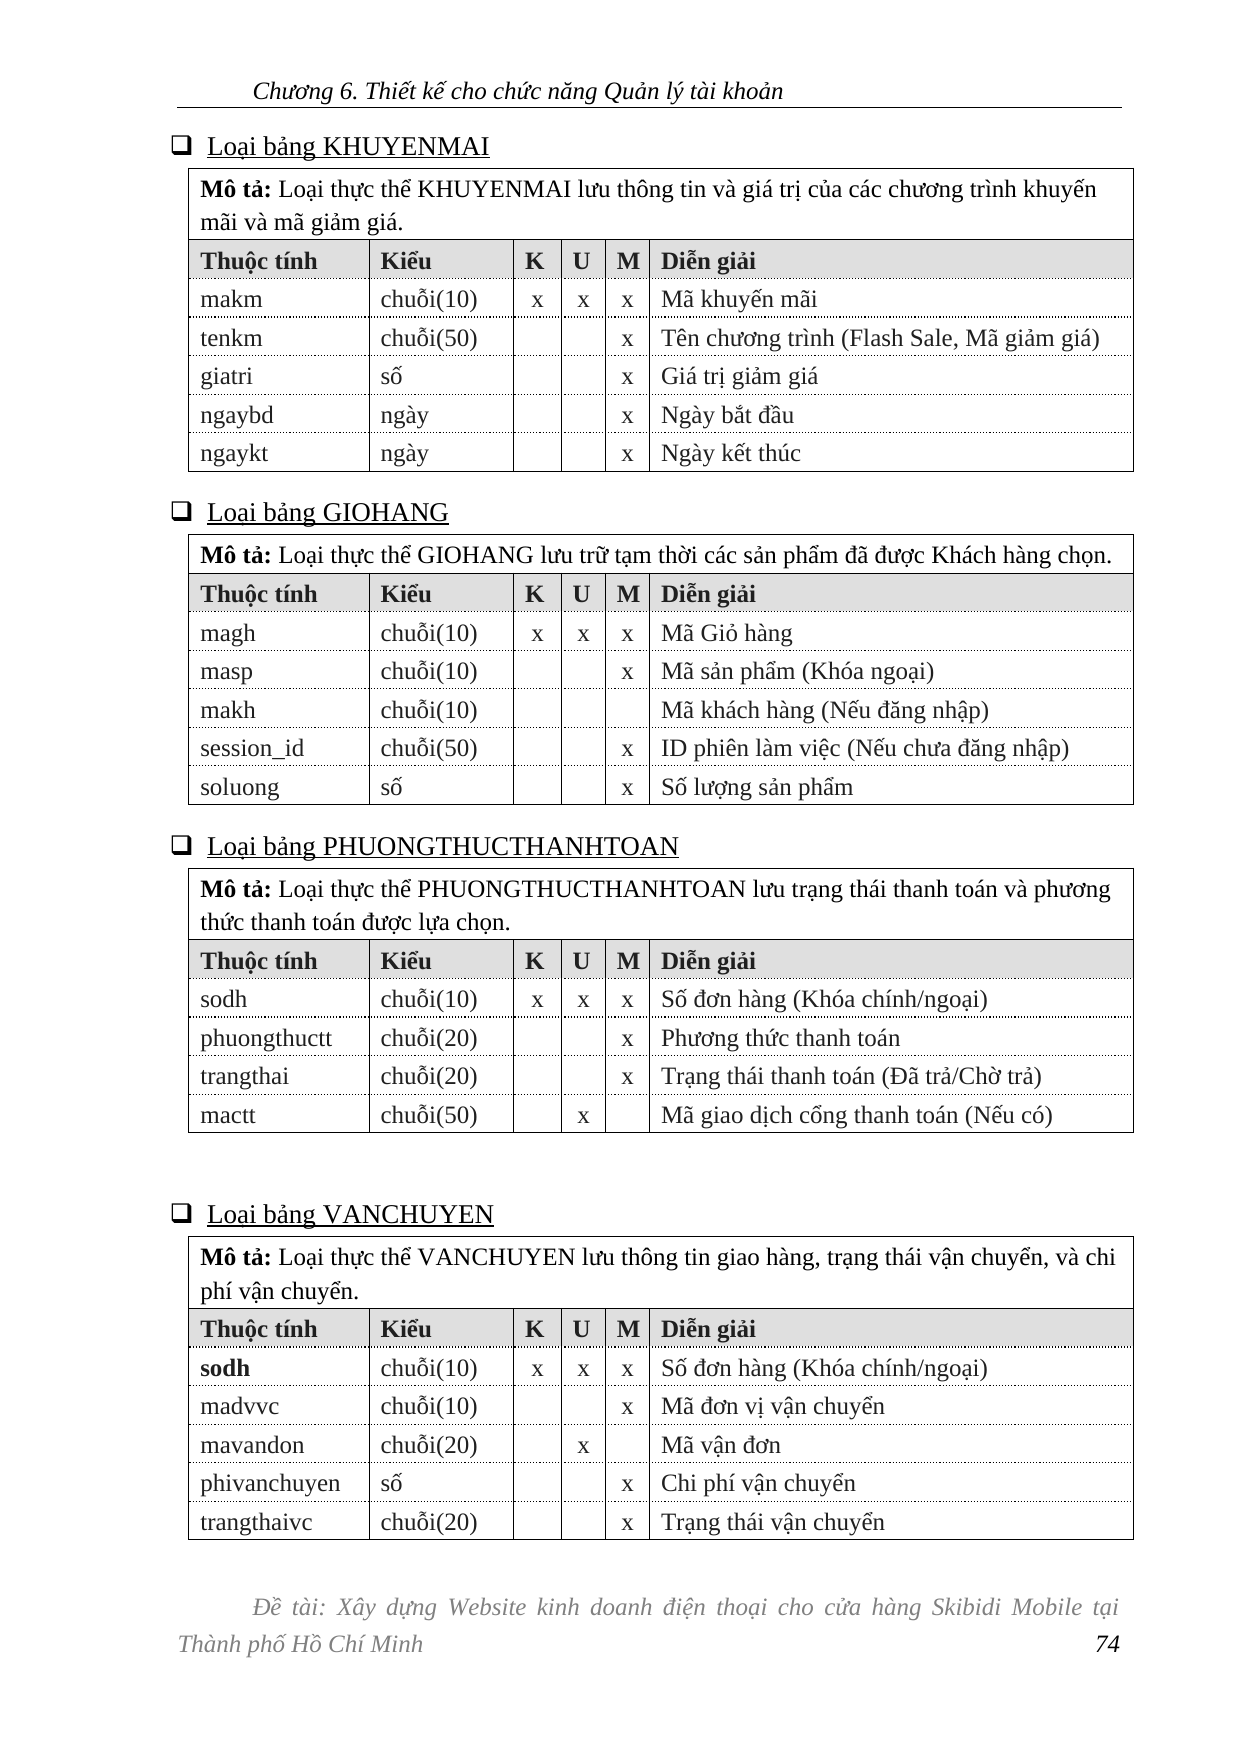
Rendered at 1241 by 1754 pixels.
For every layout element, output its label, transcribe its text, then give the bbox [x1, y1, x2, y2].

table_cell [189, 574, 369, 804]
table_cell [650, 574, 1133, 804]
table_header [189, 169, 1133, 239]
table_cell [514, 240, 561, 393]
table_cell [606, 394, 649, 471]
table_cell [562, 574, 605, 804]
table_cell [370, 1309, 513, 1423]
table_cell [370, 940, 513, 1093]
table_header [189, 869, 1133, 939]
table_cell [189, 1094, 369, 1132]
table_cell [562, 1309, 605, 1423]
text Loại bảng GIOHANG [169, 497, 1122, 528]
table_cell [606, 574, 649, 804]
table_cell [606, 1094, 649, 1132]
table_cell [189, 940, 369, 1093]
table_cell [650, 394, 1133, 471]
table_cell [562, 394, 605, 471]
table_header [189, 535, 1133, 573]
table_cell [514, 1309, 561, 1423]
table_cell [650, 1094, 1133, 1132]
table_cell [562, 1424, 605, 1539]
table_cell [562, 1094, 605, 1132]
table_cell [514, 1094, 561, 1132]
text Loại bảng KHUYENMAI [169, 130, 1122, 161]
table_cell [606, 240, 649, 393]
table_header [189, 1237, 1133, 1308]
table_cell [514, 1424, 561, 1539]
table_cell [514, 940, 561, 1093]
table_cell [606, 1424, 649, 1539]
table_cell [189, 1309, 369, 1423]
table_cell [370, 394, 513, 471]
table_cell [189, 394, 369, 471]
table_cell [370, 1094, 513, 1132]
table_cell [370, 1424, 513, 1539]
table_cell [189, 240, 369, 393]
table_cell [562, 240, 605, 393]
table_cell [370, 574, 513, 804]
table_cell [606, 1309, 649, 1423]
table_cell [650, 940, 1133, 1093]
text Loại bảng VANCHUYEN [169, 1198, 1122, 1230]
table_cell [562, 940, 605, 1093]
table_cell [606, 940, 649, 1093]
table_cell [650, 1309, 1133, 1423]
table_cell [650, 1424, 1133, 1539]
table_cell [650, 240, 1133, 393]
text Loại bảng PHUONGTHUCTHANHTOAN [169, 830, 1122, 861]
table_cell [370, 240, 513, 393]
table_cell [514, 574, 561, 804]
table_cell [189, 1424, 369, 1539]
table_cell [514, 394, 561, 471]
